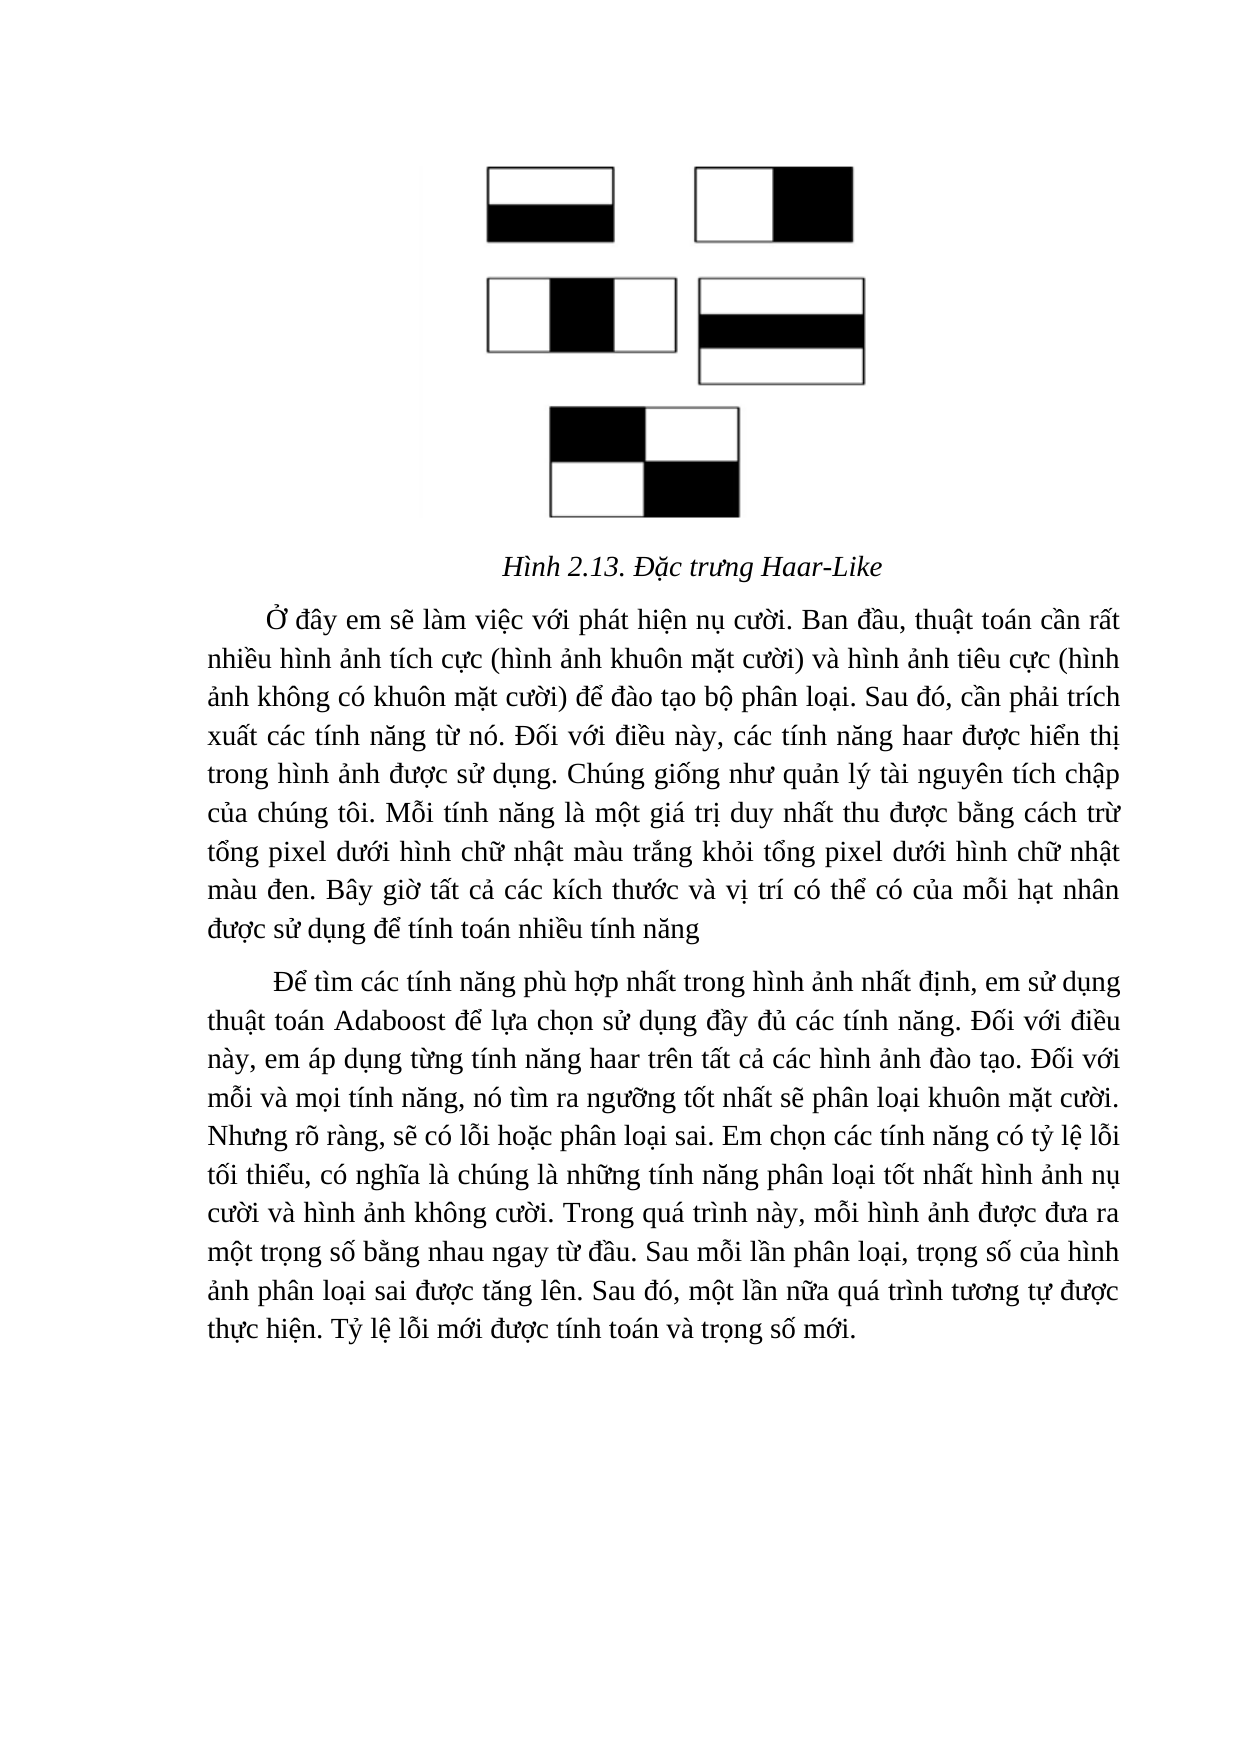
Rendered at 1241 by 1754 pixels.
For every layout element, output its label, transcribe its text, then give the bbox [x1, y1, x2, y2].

text Ở đây em sẽ làm việc với phát hiện nụ cười. Ban đầu, thuật toán cần rất nhiều hình ảnh tích cực (hình ảnh khuôn mặt cười) và hình ảnh tiêu cực (hình ảnh không có khuôn mặt cười) để đào tạo bộ phân loại. Sau đó, cần phải trích xuất các tính năng từ nó. Đối với điều này, các tính năng haar được hiển thị trong hình ảnh được sử dụng. Chúng giống như quản lý tài nguyên tích chập của chúng tôi. Mỗi tính năng là một giá trị duy nhất thu được bằng cách trừ tổng pixel dưới hình chữ nhật màu trắng khỏi tổng pixel dưới hình chữ nhật màu đen. Bây giờ tất cả các kích thước và vị trí có thể có của mỗi hạt nhân được sử dụng để tính toán nhiều tính năng [207, 602, 1122, 944]
picture [413, 147, 915, 529]
text Để tìm các tính năng phù hợp nhất trong hình ảnh nhất định, em sử dụng thuật toán Adaboost để lựa chọn sử dụng đầy đủ các tính năng. Đối với điều này, em áp dụng từng tính năng haar trên tất cả các hình ảnh đào tạo. Đối với mỗi và mọi tính năng, nó tìm ra ngưỡng tốt nhất sẽ phân loại khuôn mặt cười. Nhưng rõ ràng, sẽ có lỗi hoặc phân loại sai. Em chọn các tính năng có tỷ lệ lỗi tối thiểu, có nghĩa là chúng là những tính năng phân loại tốt nhất hình ảnh nụ cười và hình ảnh không cười. Trong quá trình này, mỗi hình ảnh được đưa ra một trọng số bằng nhau ngay từ đầu. Sau mỗi lần phân loại, trọng số của hình ảnh phân loại sai được tăng lên. Sau đó, một lần nữa quá trình tương tự được thực hiện. Tỷ lệ lỗi mới được tính toán và trọng số mới. [207, 964, 1122, 1345]
text Hình 2.13. Đặc trưng Haar-Like [207, 549, 1122, 582]
